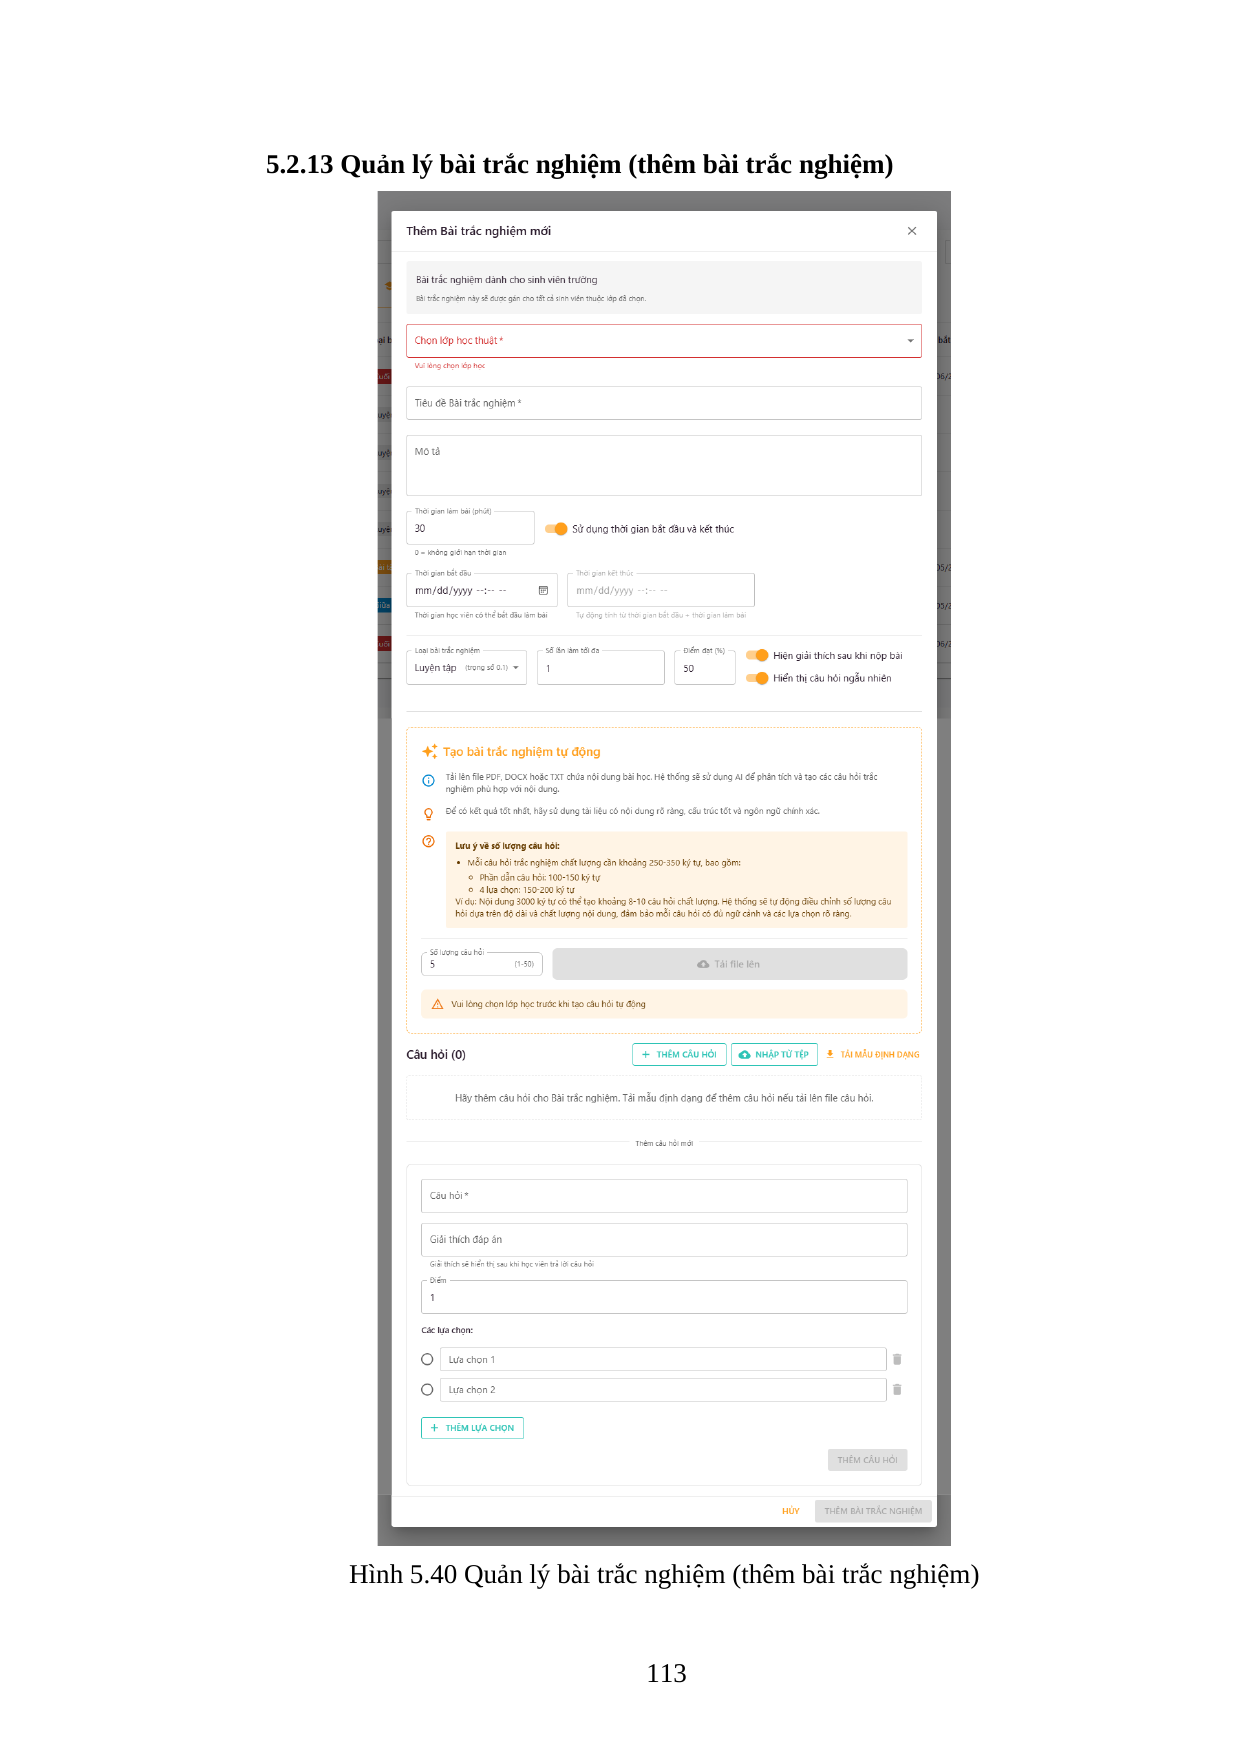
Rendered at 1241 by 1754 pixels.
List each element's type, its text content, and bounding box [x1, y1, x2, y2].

subtitle 5.2.13 Quản lý bài trắc nghiệm (thêm bài trắc nghiệm) [207, 148, 1122, 179]
text Hình 5.40 Quản lý bài trắc nghiệm (thêm bài trắc nghiệm) [207, 1558, 1122, 1589]
picture [377, 191, 951, 1546]
